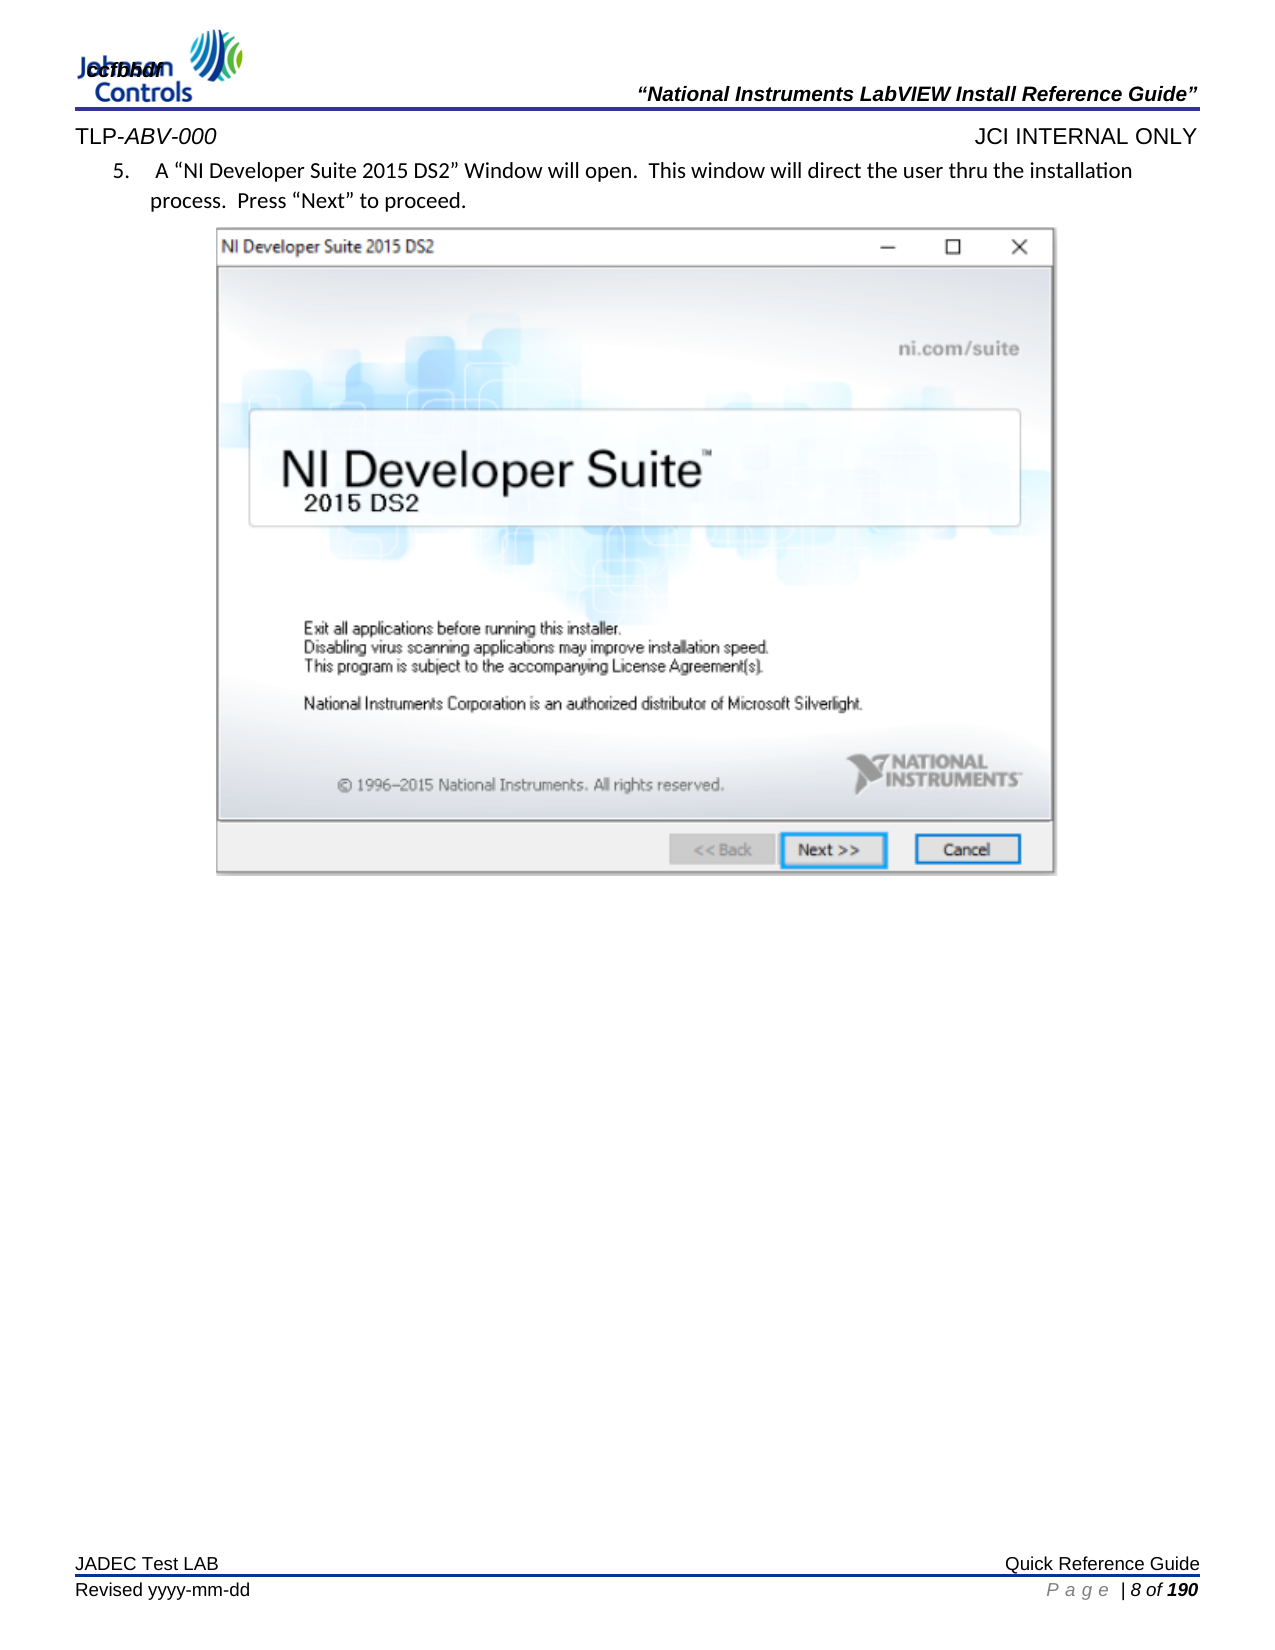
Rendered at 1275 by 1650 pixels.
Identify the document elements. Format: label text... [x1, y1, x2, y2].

picture [216, 227, 1059, 876]
list A “NI Developer Suite 2015 DS2” Window will open. This window will direct the user thru the installation process. Press “Next” to proceed. [112, 156, 1200, 214]
picture [76, 26, 246, 105]
